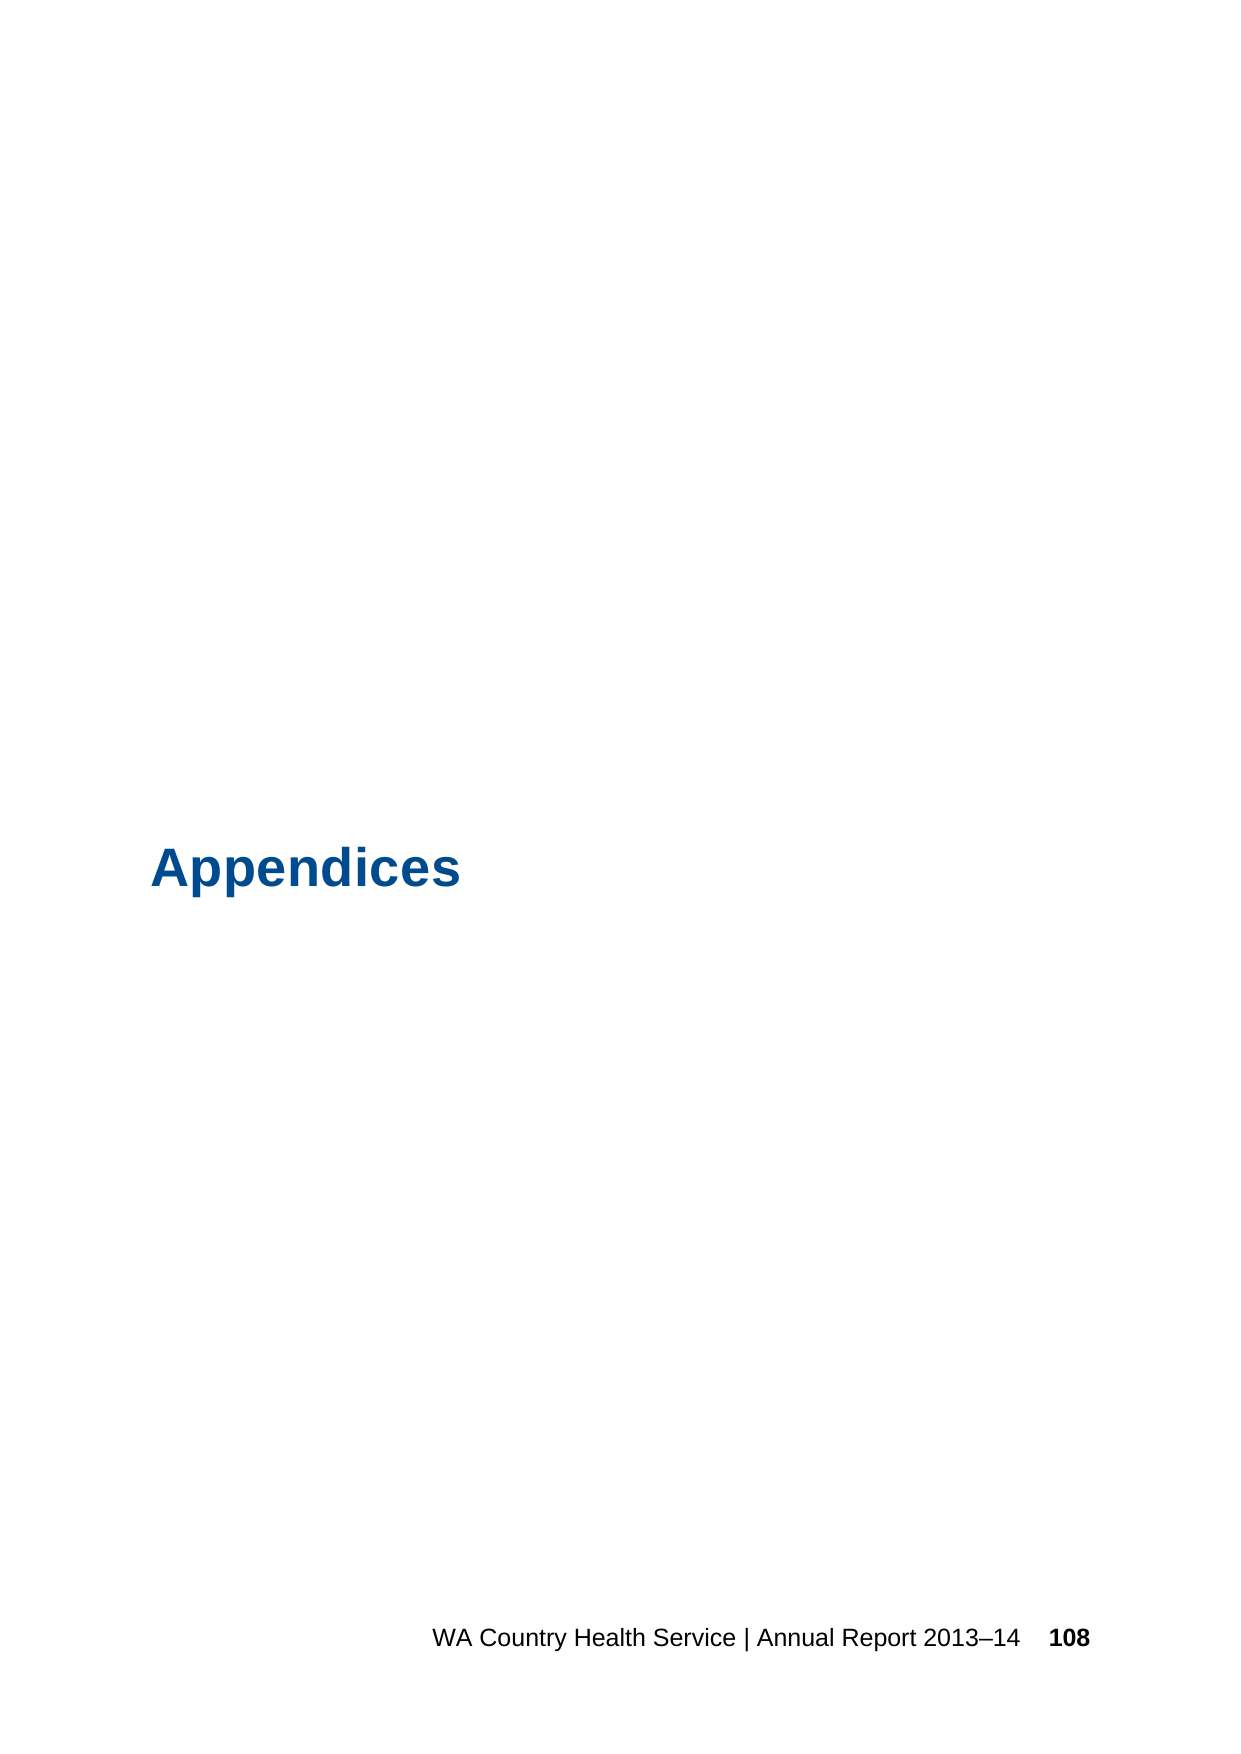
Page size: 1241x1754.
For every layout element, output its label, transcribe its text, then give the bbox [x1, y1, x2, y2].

title Appendices [150, 835, 1090, 897]
